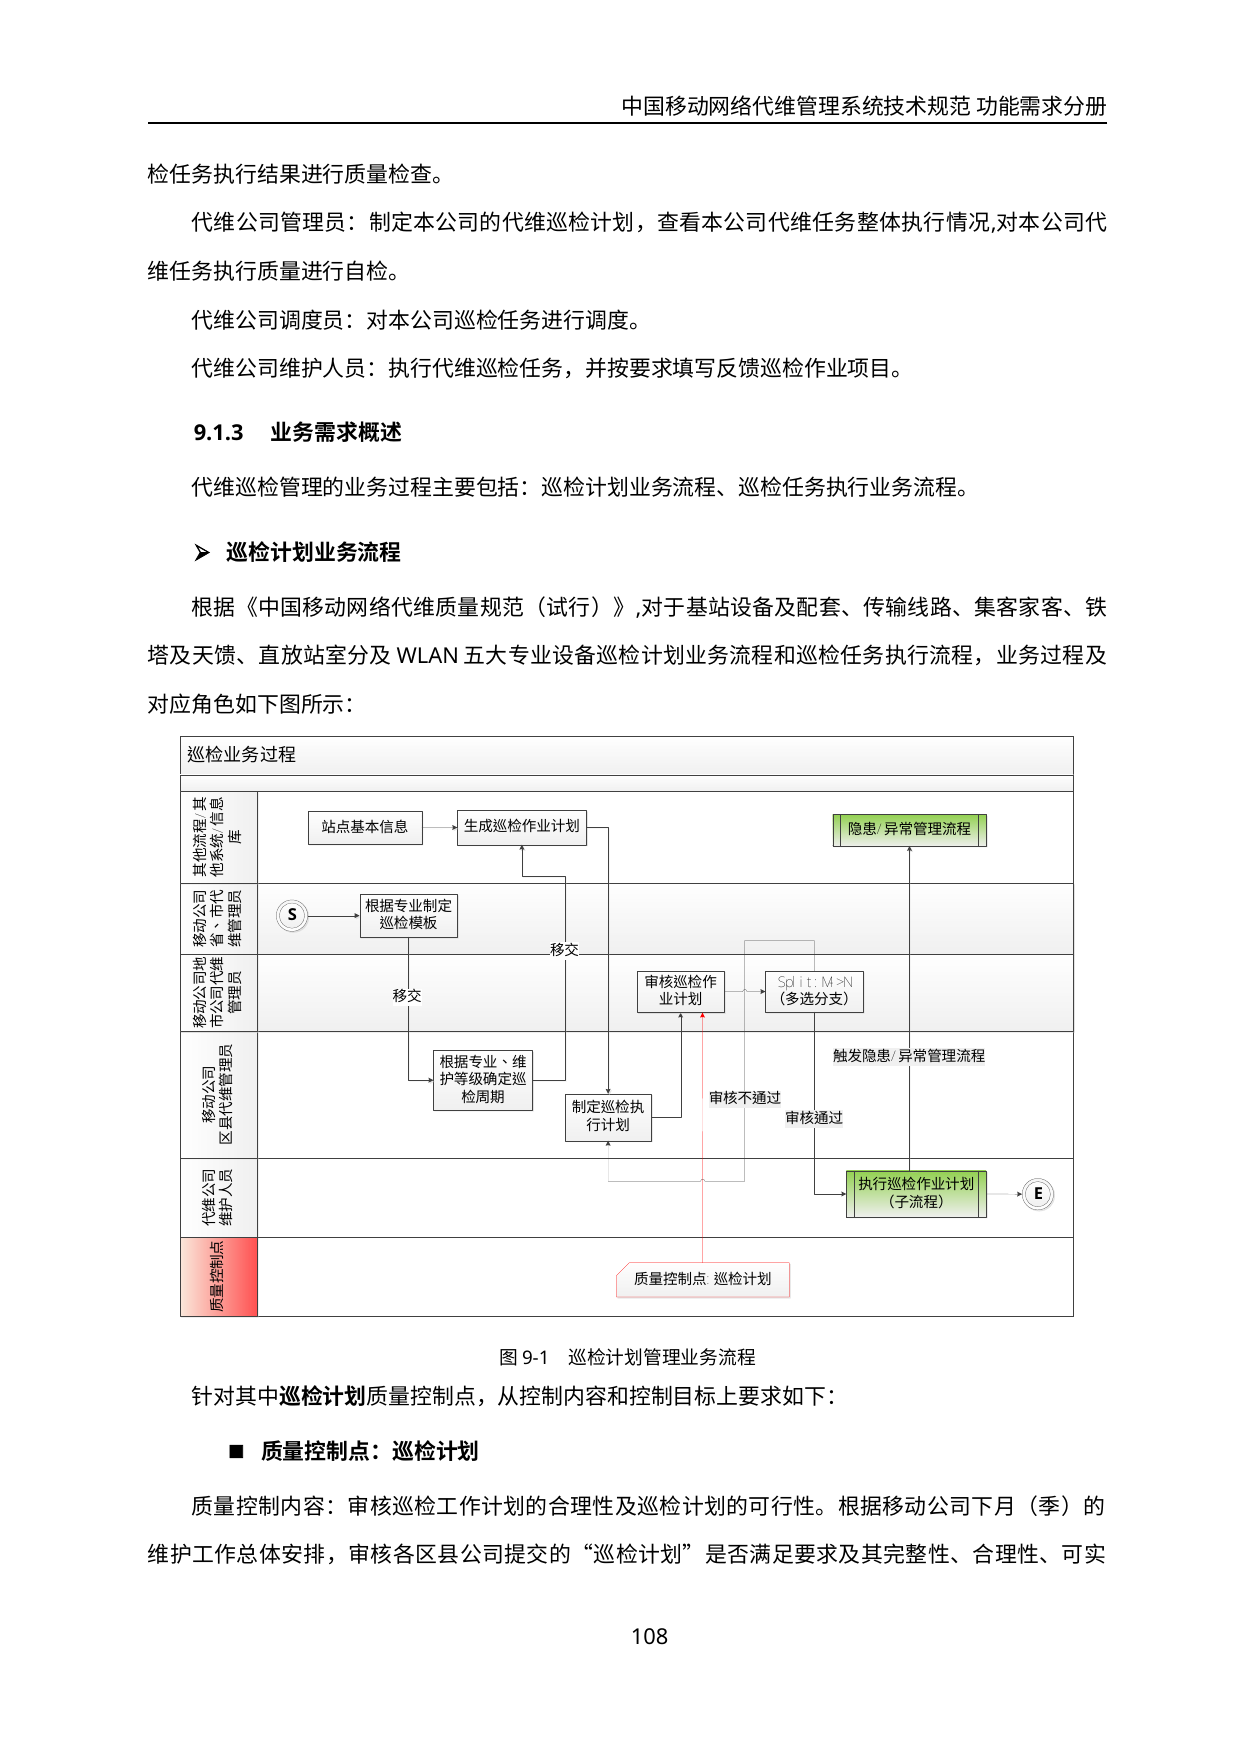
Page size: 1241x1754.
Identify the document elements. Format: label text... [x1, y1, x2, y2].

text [148, 157, 1107, 189]
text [148, 1488, 1107, 1569]
text 代维公司管理员：制定本公司的代维巡检计划，查看本公司代维任务整体执行情况,对本公司代维任务执行质量进行自检。 [148, 205, 1107, 286]
text 代维公司维护人员：执行代维巡检任务，并按要求填写反馈巡检作业项目。 [148, 351, 1107, 383]
list 质量控制点：巡检计划 [228, 1433, 1107, 1466]
text 代维巡检管理的业务过程主要包括：巡检计划业务流程、巡检任务执行业务流程。 [148, 470, 1107, 502]
text 代维公司调度员：对本公司巡检任务进行调度。 [148, 302, 1107, 335]
text 针对其中巡检计划质量控制点，从控制内容和控制目标上要求如下： [148, 1379, 1107, 1411]
text 根据《中国移动网络代维质量规范（试行）》,对于基站设备及配套、传输线路、集客家客、铁塔及天馈、直放站室分及WLAN五大专业设备巡检计划业务流程和巡检任务执行流程，业务过程及对应角色如下图所示： [148, 589, 1107, 719]
list 业务需求概述 [193, 415, 1107, 448]
list 巡检计划业务流程 [193, 534, 1107, 567]
